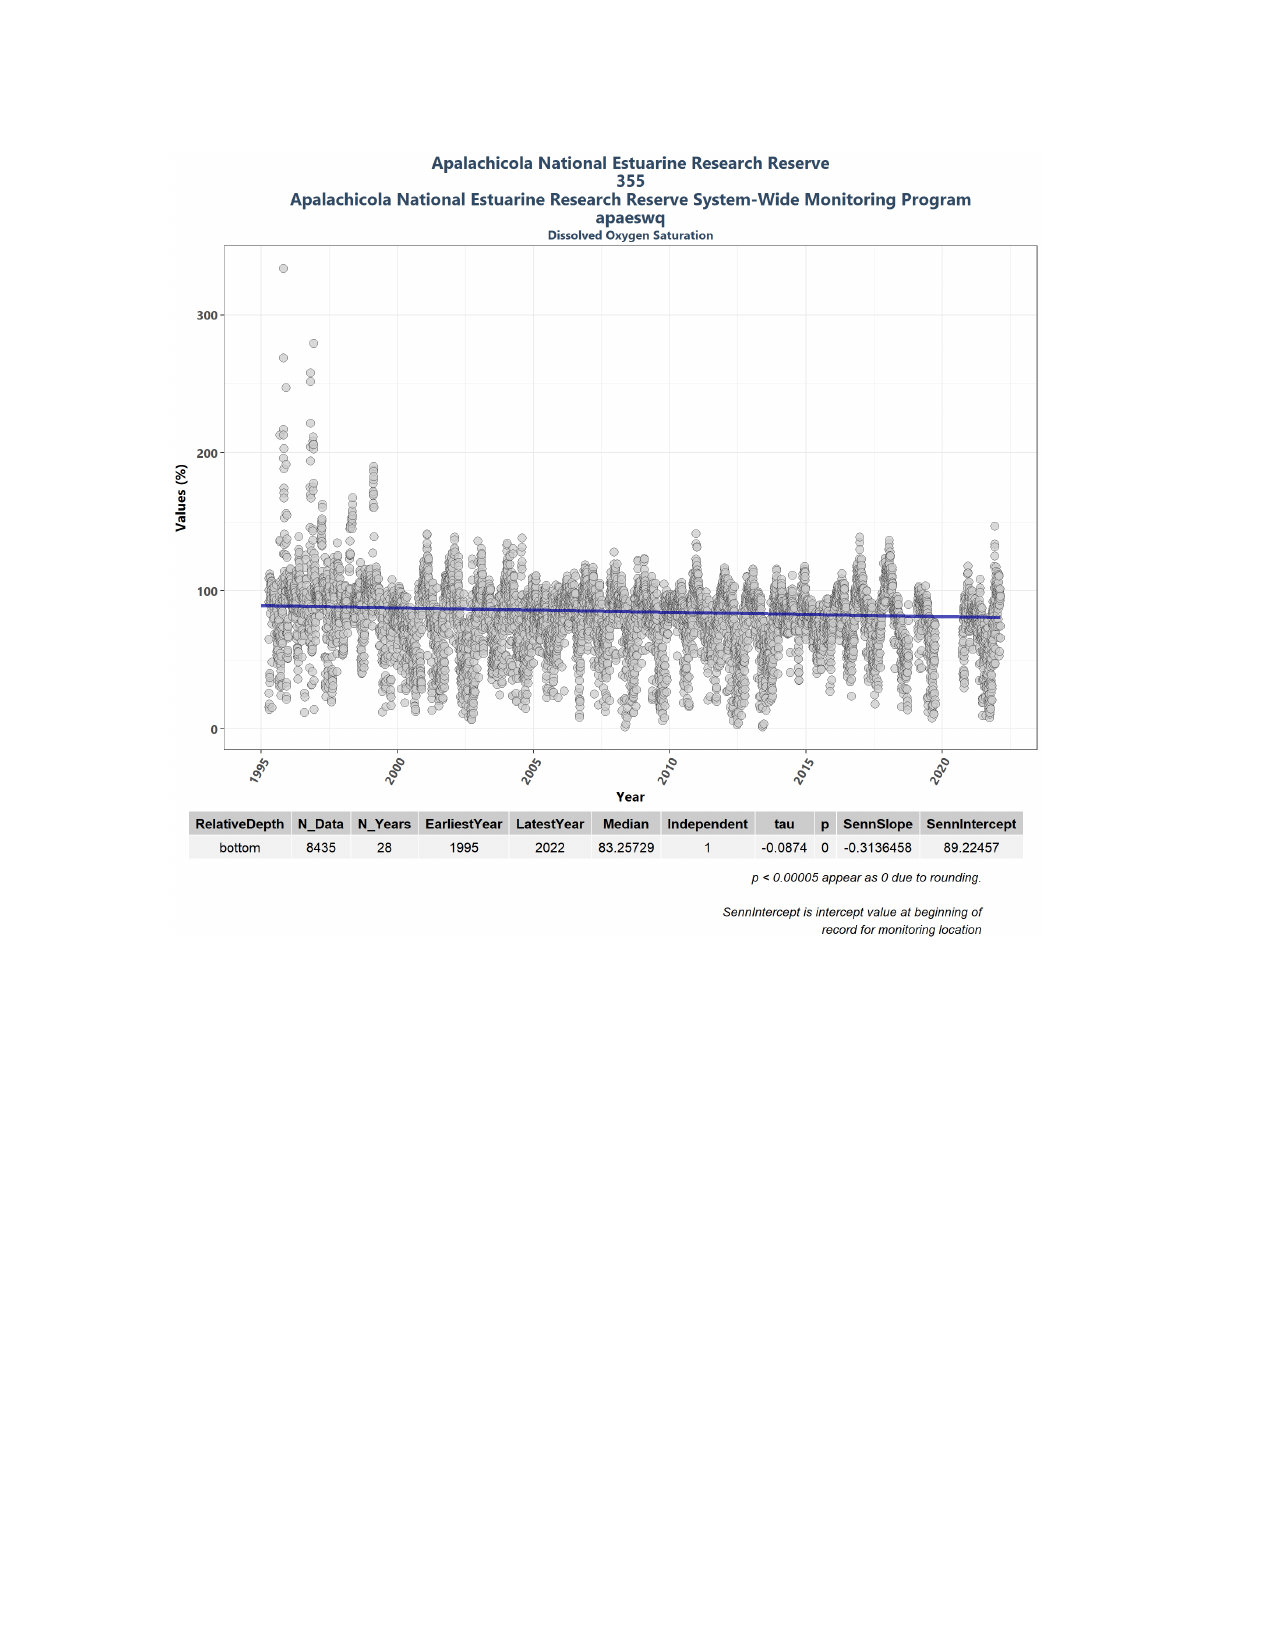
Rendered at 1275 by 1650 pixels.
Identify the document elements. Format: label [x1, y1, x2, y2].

picture [168, 150, 1044, 938]
